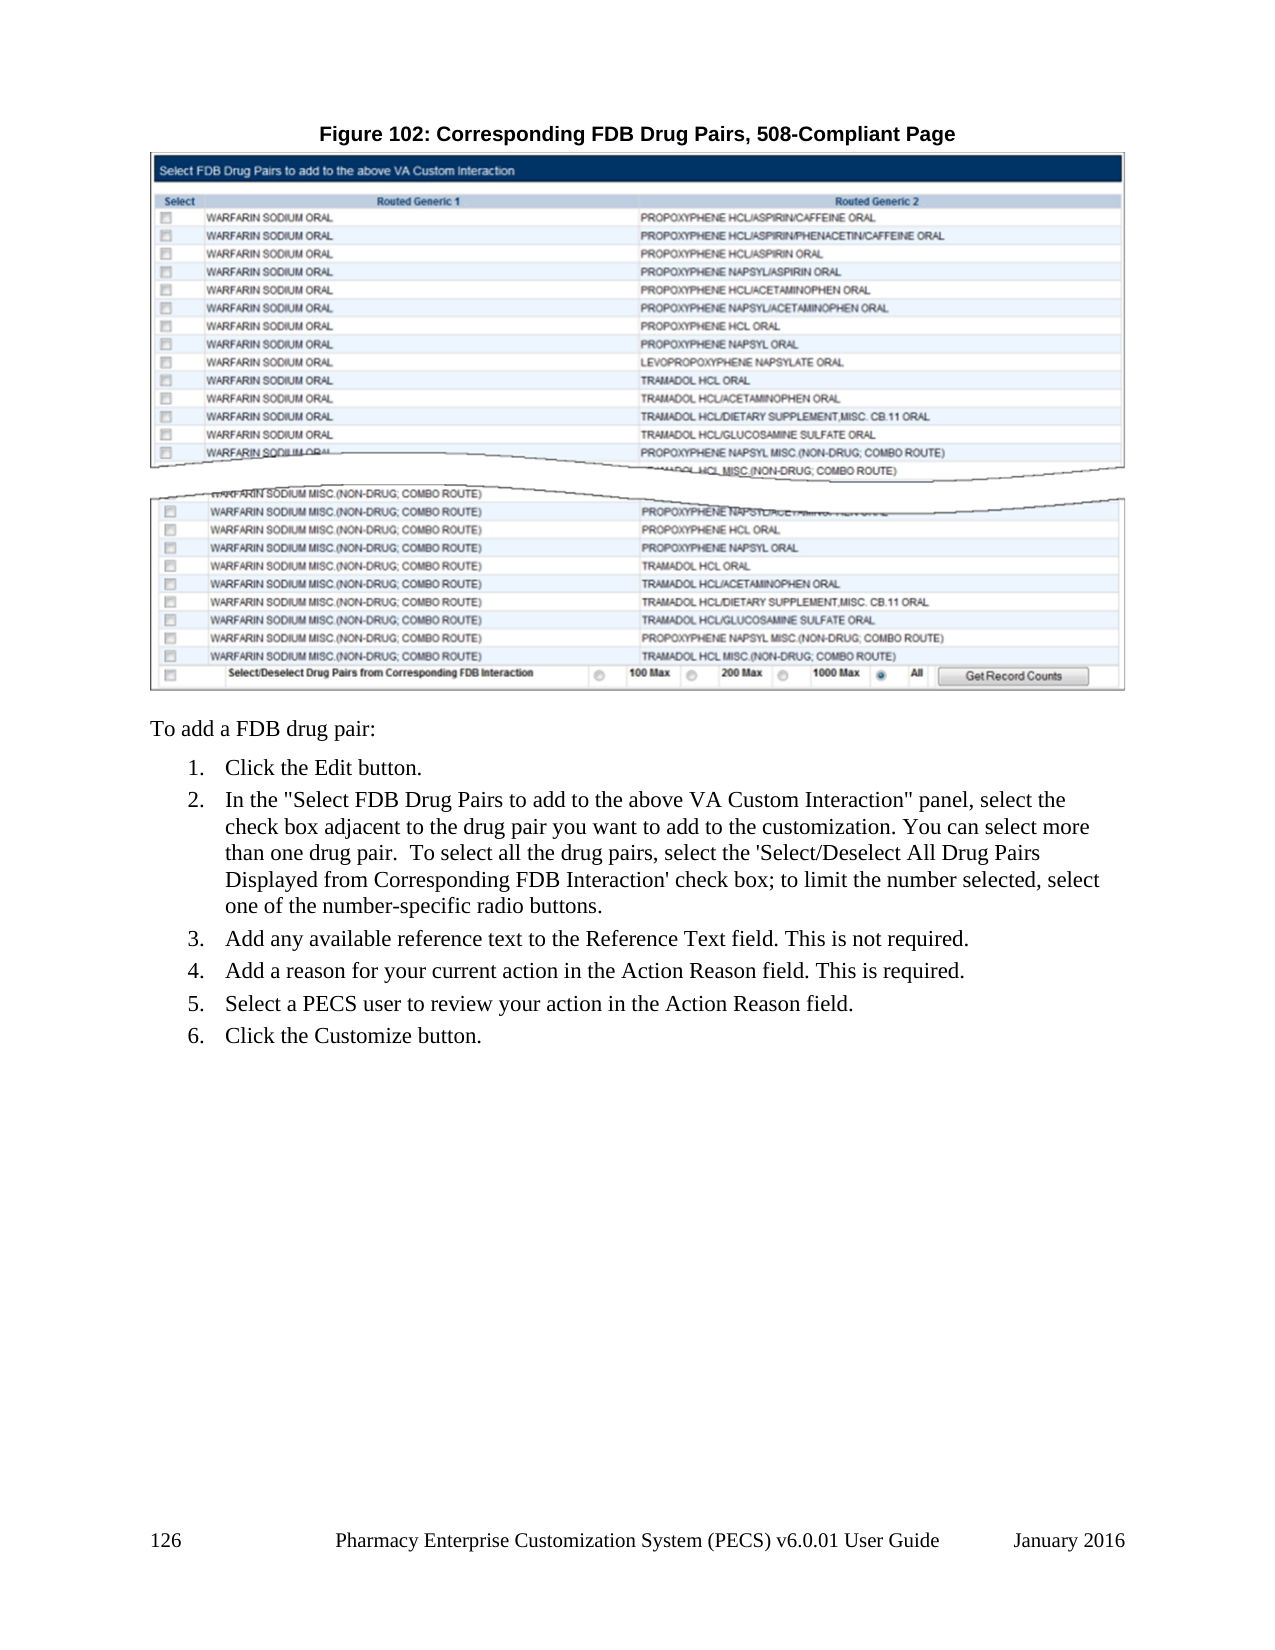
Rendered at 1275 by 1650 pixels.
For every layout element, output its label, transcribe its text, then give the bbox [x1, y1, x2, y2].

list Add a reason for your current action in the Action Reason field. This is required. [187, 957, 1125, 983]
list In the "Select FDB Drug Pairs to add to the above VA Custom Interaction" panel, select the check box adjacent to the drug pair you want to add to the customization. You can select more than one drug pair. To select all the drug pairs, select the 'Select/Deselect All Drug Pairs Displayed from Corresponding FDB Interaction' check box; to limit the number selected, select one of the number-specific radio buttons. [187, 787, 1125, 918]
picture [150, 152, 1125, 691]
text To add a FDB drug pair: [150, 715, 1125, 741]
list Add any available reference text to the Reference Text field. This is not required. [187, 924, 1125, 951]
list Select a PECS user to review your action in the Action Reason field. [187, 990, 1125, 1016]
list Click the Customize button. [187, 1022, 1125, 1049]
list Click the Edit button. [187, 754, 1125, 780]
